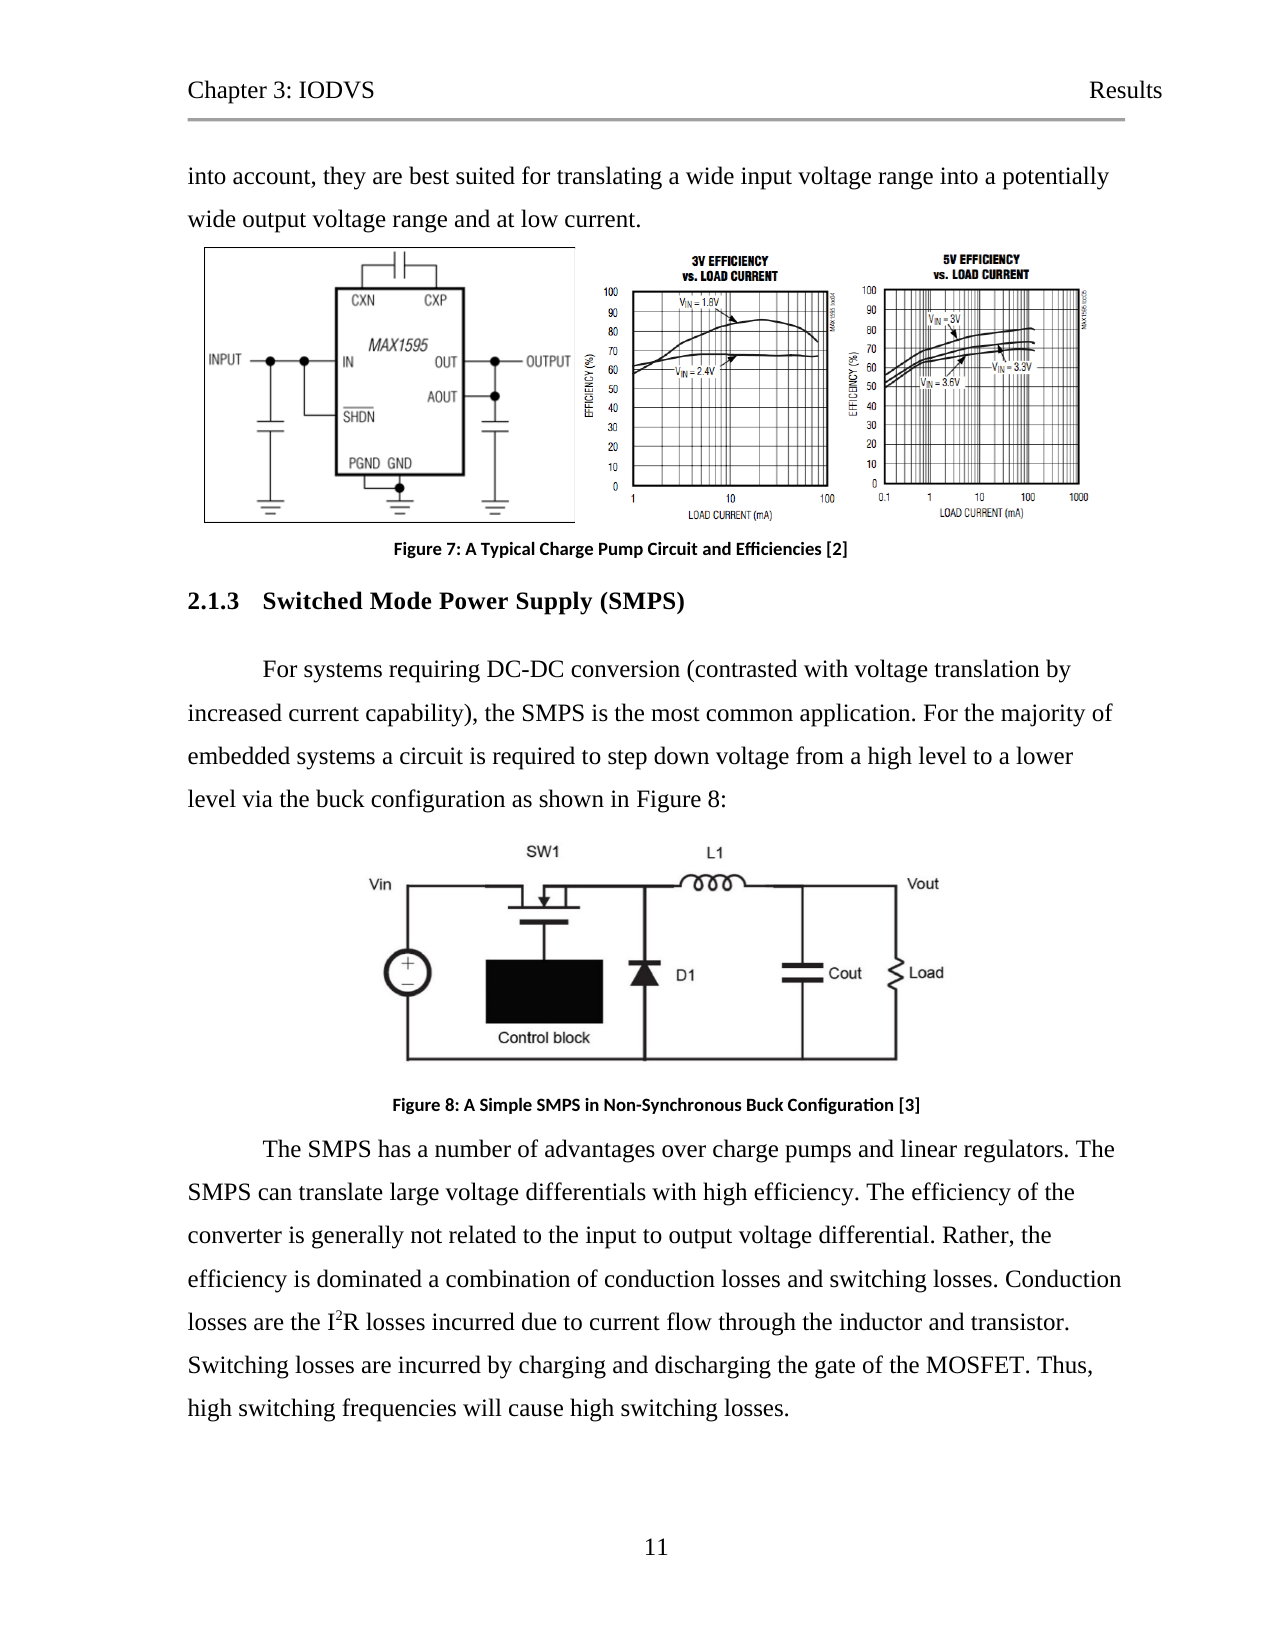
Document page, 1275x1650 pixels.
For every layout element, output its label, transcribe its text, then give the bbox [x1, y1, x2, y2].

subtitle Switched Mode Power Supply (SMPS) [187, 586, 1125, 615]
text Figure 7: A Typical Charge Pump Circuit and Efficiencies [187, 537, 1125, 560]
text Figure 8: A Simple SMPS in Non-Synchronous Buck Configuration [187, 1094, 1125, 1117]
text For systems requiring DC-DC conversion (contrasted with voltage translation by increased current capability), the SMPS is the most common application. For the majority of embedded systems a circuit is required to step down voltage from a high level to a lower level via the buck configuration as shown in Figure 8: [187, 654, 1125, 813]
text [187, 161, 1125, 233]
text The SMPS has a number of advantages over charge pumps and linear regulators. The SMPS can translate large voltage differentials with high efficiency. The efficiency of the converter is generally not related to the input to output voltage differential. Rather, the efficiency is dominated a combination of conduction losses and switching losses. Conduction losses are the I2R losses incurred due to current flow through the inductor and transistor. Switching losses are incurred by charging and discharging the gate of the MOSFET. Thus, high switching frequencies will cause high switching losses. [187, 1134, 1125, 1422]
picture [204, 247, 1109, 523]
picture [360, 827, 953, 1080]
